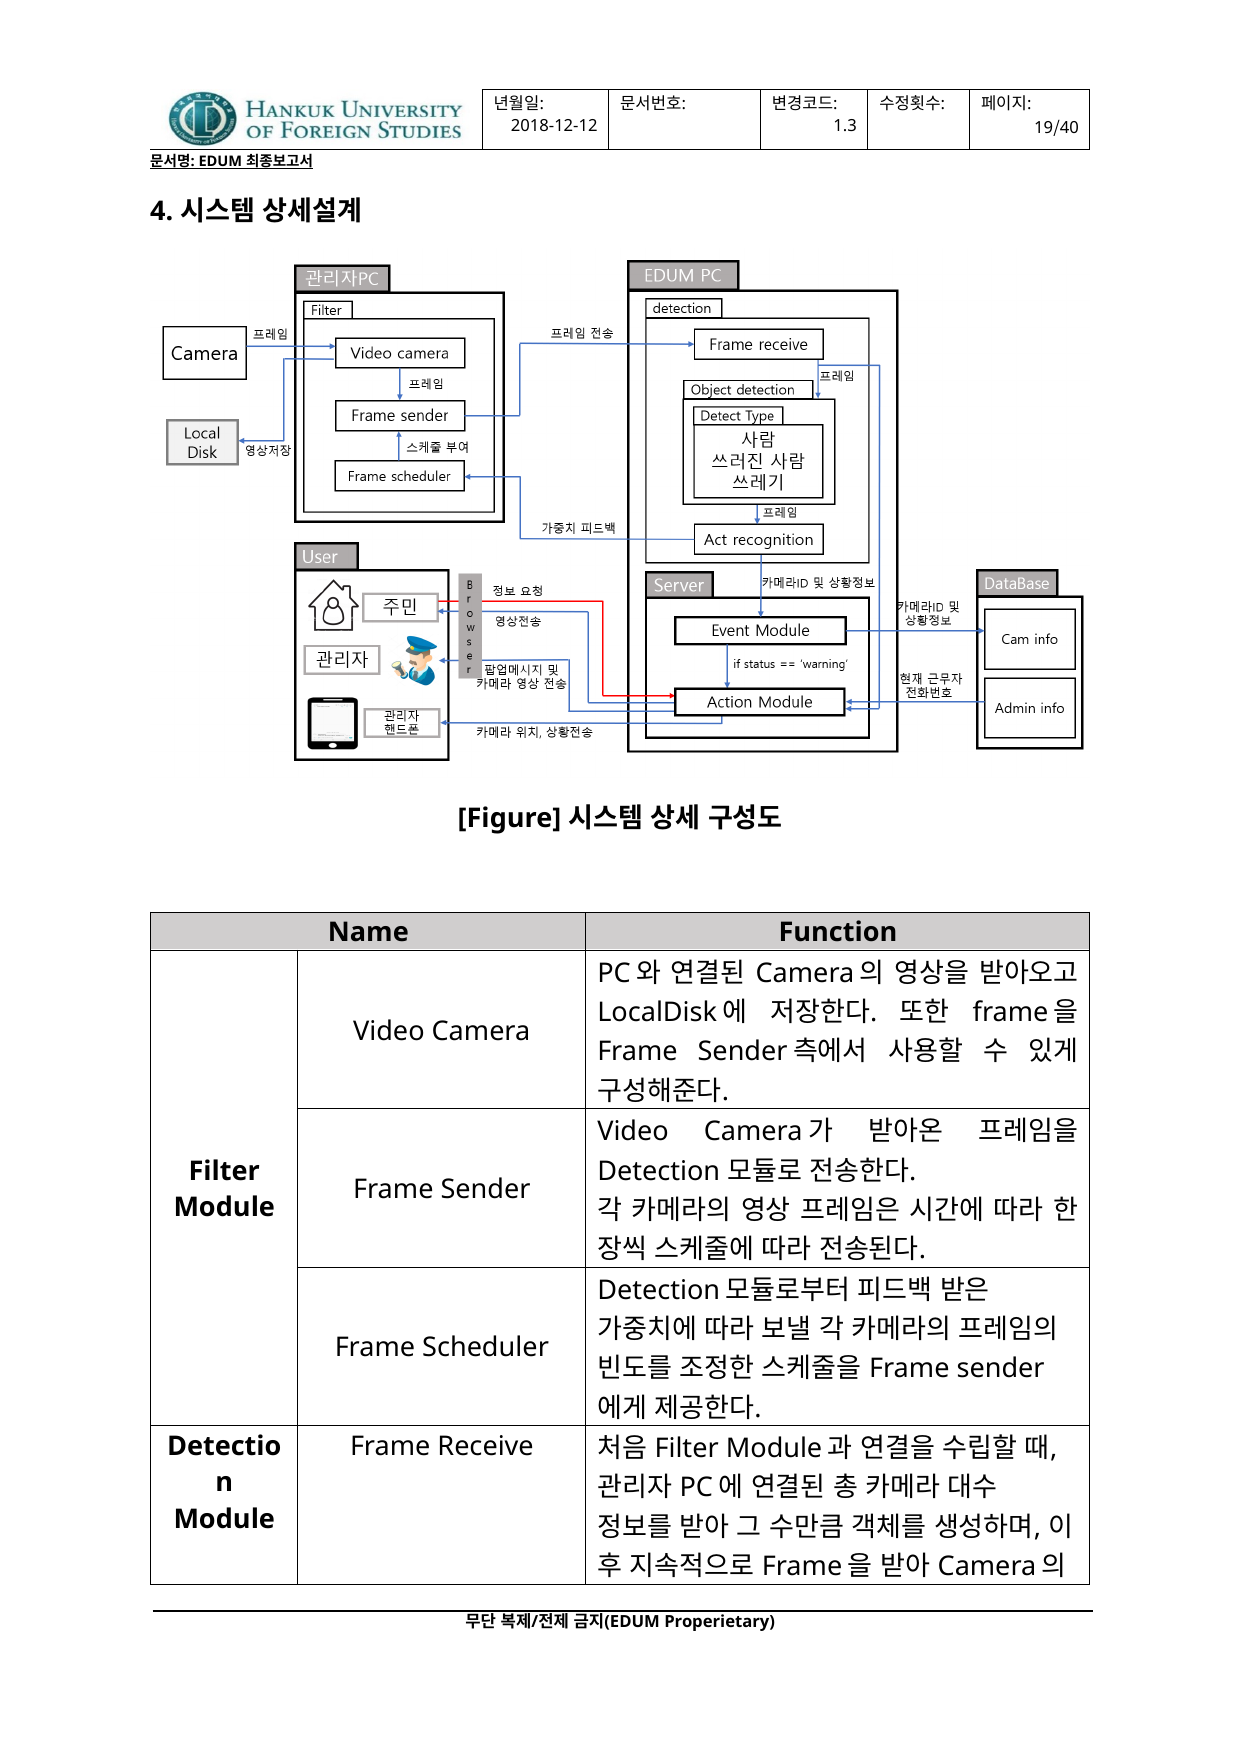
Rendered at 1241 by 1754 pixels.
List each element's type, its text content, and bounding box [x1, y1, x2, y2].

table_header Function [586, 913, 1089, 949]
table_cell Frame Receive [298, 1426, 585, 1583]
table_cell Video Camera가 받아온 프레임을 Detection 모듈로 전송한다. 각 카메라의 영상 프레임은 시간에 따라 한 장씩 스케줄에 따라 전송된다. [586, 1109, 1089, 1267]
text 4. 시스템 상세설계 [150, 189, 1090, 228]
table_header Name [151, 913, 585, 949]
table_cell 처음 Filter Module과 연결을 수립할 때, 관리자 PC에 연결된 총 카메라 대수 정보를 받아 그 수만큼 객체를 생성하며, 이 후 지속적으로 Frame을 받아 Camera의 ID에 맞게 저장하는 Module [586, 1426, 1089, 1583]
table_cell Frame Scheduler [298, 1268, 585, 1425]
table_cell Video Camera [298, 951, 585, 1108]
table_cell Detection Module [151, 1426, 297, 1583]
table_cell Frame Sender [298, 1109, 585, 1267]
picture [150, 248, 1091, 778]
table_cell Detection모듈로부터 피드백 받은 가중치에 따라 보낼 각 카메라의 프레임의 빈도를 조정한 스케줄을 Frame sender에게 제공한다. [586, 1268, 1089, 1425]
table_cell PC와 연결된 Camera의 영상을 받아오고 LocalDisk에 저장한다. 또한 frame을 Frame Sender측에서 사용할 수 있게 구성해준다. [586, 951, 1089, 1108]
text [Figure] 시스템 상세 구성도 [150, 796, 1090, 835]
picture [161, 89, 470, 149]
table_cell Filter Module [151, 951, 297, 1425]
